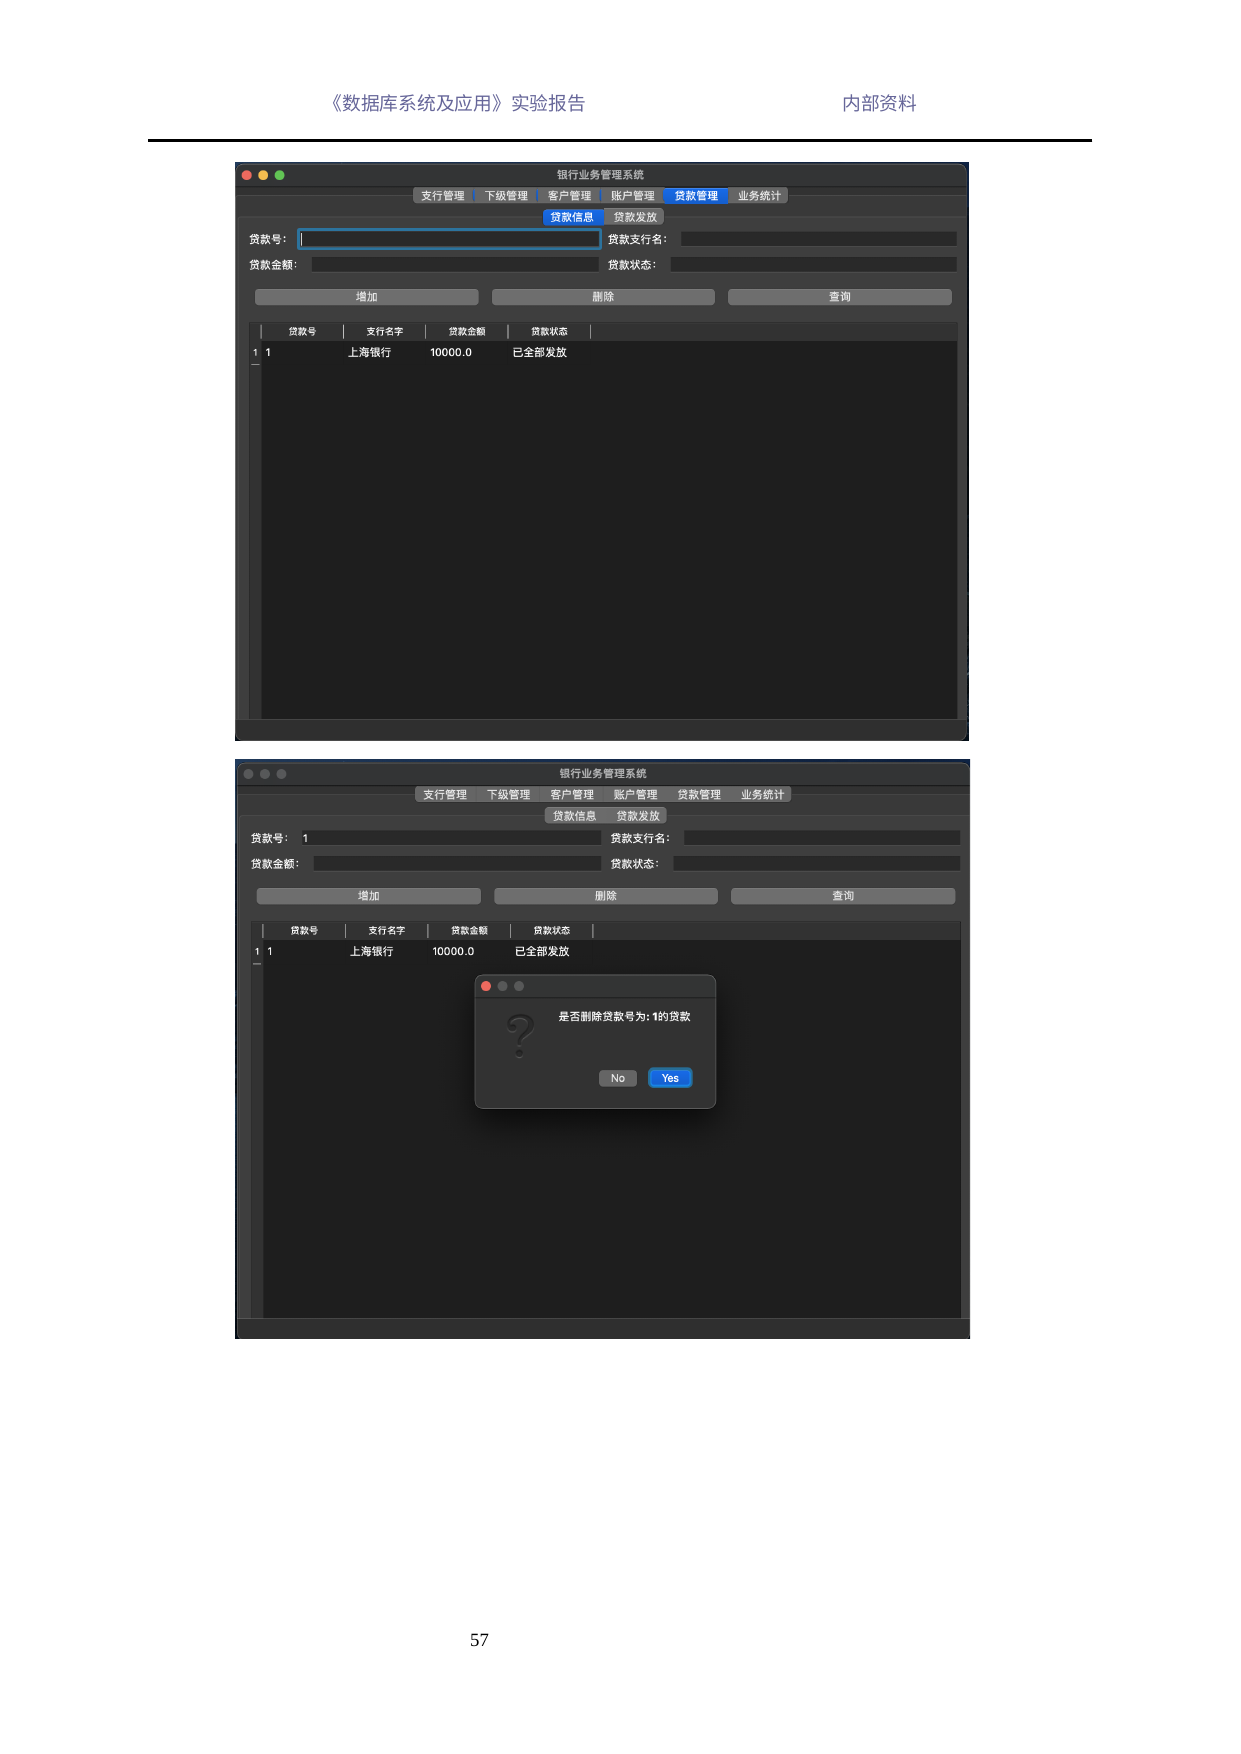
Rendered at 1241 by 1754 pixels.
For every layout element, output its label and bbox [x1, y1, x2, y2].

picture [235, 162, 969, 741]
picture [235, 759, 971, 1339]
